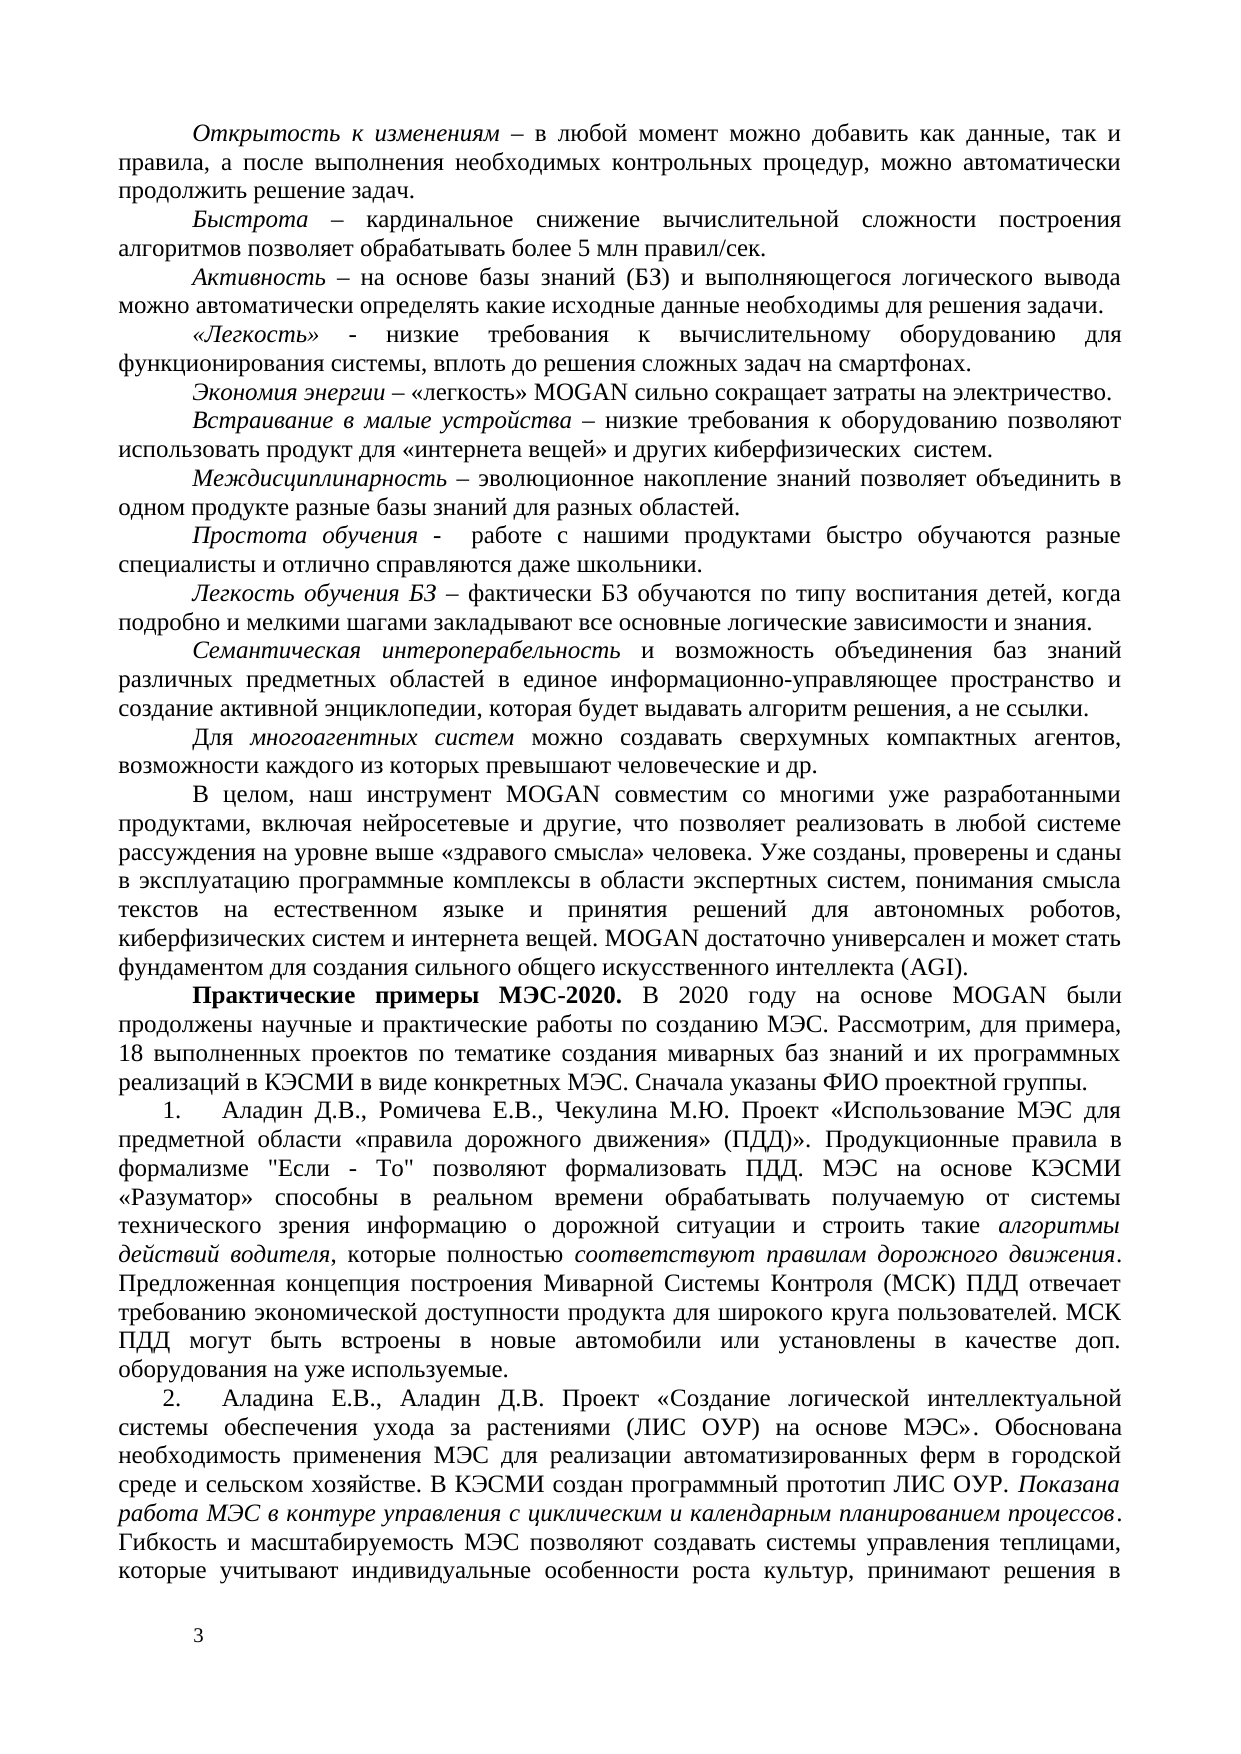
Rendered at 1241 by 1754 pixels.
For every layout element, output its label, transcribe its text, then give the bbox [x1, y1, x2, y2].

text Для многоагентных систем можно создавать сверхумных компактных агентов, возможности каждого из которых превышают человеческие и др. [118, 722, 1122, 779]
text Практические примеры МЭС-2020. В 2020 году на основе MOGAN были продолжены научные и практические работы по созданию МЭС. Рассмотрим, для примера, 18 выполненных проектов по тематике создания миварных баз знаний и их программных реализаций в КЭСМИ в виде конкретных МЭС. Сначала указаны ФИО проектной группы. [118, 981, 1122, 1096]
text Открытость к изменениям – в любой момент можно добавить как данные, так и правила, а после выполнения необходимых контрольных процедур, можно автоматически продолжить решение задач. [118, 118, 1122, 204]
text В целом, наш инструмент MOGAN совместим со многими уже разработанными продуктами, включая нейросетевые и другие, что позволяет реализовать в любой системе рассуждения на уровне выше «здравого смысла» человека. Уже созданы, проверены и сданы в эксплуатацию программные комплексы в области экспертных систем, понимания смысла текстов на естественном языке и принятия решений для автономных роботов, киберфизических систем и интернета вещей. MOGAN достаточно универсален и может стать фундаментом для создания сильного общего искусственного интеллекта (AGI). [118, 779, 1122, 981]
text «Легкость» - низкие требования к вычислительному оборудованию для функционирования системы, вплоть до решения сложных задач на смартфонах. [118, 319, 1122, 377]
list Аладин Д.В., Ромичева Е.В., Чекулина М.Ю. Проект «Использование МЭС для предметной области «правила дорожного движения» (ПДД)». Продукционные правила в формализме "Если - То" позволяют формализовать ПДД. МЭС на основе КЭСМИ «Разуматор» способны в реальном времени обрабатывать получаемую от системы технического зрения информацию о дорожной ситуации и строить такие алгоритмы действий водителя, которые полностью соответствуют правилам дорожного движения. Предложенная концепция построения Миварной Системы Контроля (МСК) ПДД отвечает требованию экономической доступности продукта для широкого круга пользователей. МСК ПДД могут быть встроены в новые автомобили или установлены в качестве доп. оборудования на уже используемые. [118, 1096, 1122, 1383]
text Быстрота – кардинальное снижение вычислительной сложности построения алгоритмов позволяет обрабатывать более 5 млн правил/сек. [118, 204, 1122, 262]
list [118, 1383, 1122, 1584]
text Семантическая интероперабельность и возможность объединения баз знаний различных предметных областей в единое информационно-управляющее пространство и создание активной энциклопедии, которая будет выдавать алгоритм решения, а не ссылки. [118, 636, 1122, 722]
text Легкость обучения БЗ – фактически БЗ обучаются по типу воспитания детей, когда подробно и мелкими шагами закладывают все основные логические зависимости и знания. [118, 578, 1122, 636]
text Простота обучения - работе с нашими продуктами быстро обучаются разные специалисты и отлично справляются даже школьники. [118, 521, 1122, 578]
text Встраивание в малые устройства – низкие требования к оборудованию позволяют использовать продукт для «интернета вещей» и других киберфизических систем. [118, 406, 1122, 463]
text Междисциплинарность – эволюционное накопление знаний позволяет объединить в одном продукте разные базы знаний для разных областей. [118, 463, 1122, 521]
text Активность – на основе базы знаний (БЗ) и выполняющегося логического вывода можно автоматически определять какие исходные данные необходимы для решения задачи. [118, 262, 1122, 319]
text Экономия энергии – «легкость» MOGAN сильно сокращает затраты на электричество. [118, 377, 1122, 406]
